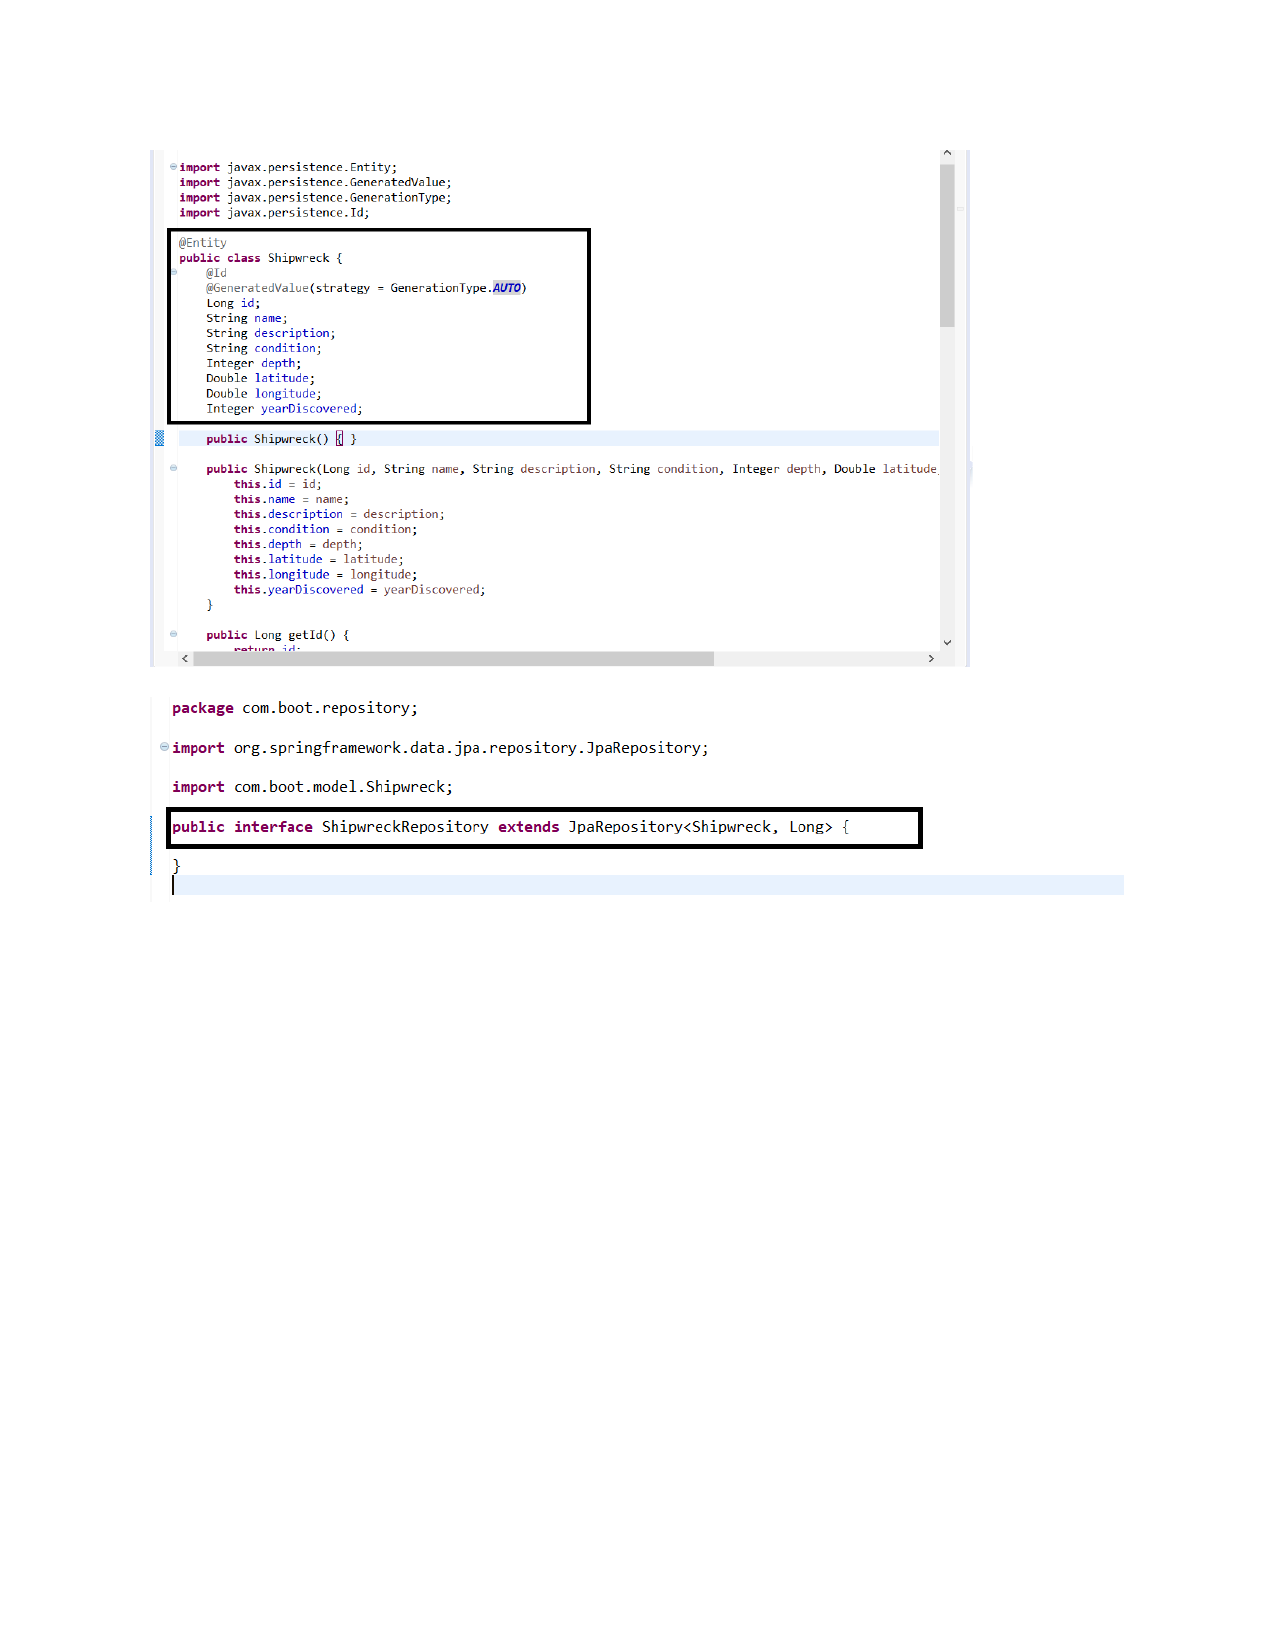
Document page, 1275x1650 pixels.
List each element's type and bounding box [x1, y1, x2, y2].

picture [150, 696, 1124, 902]
picture [150, 150, 973, 667]
